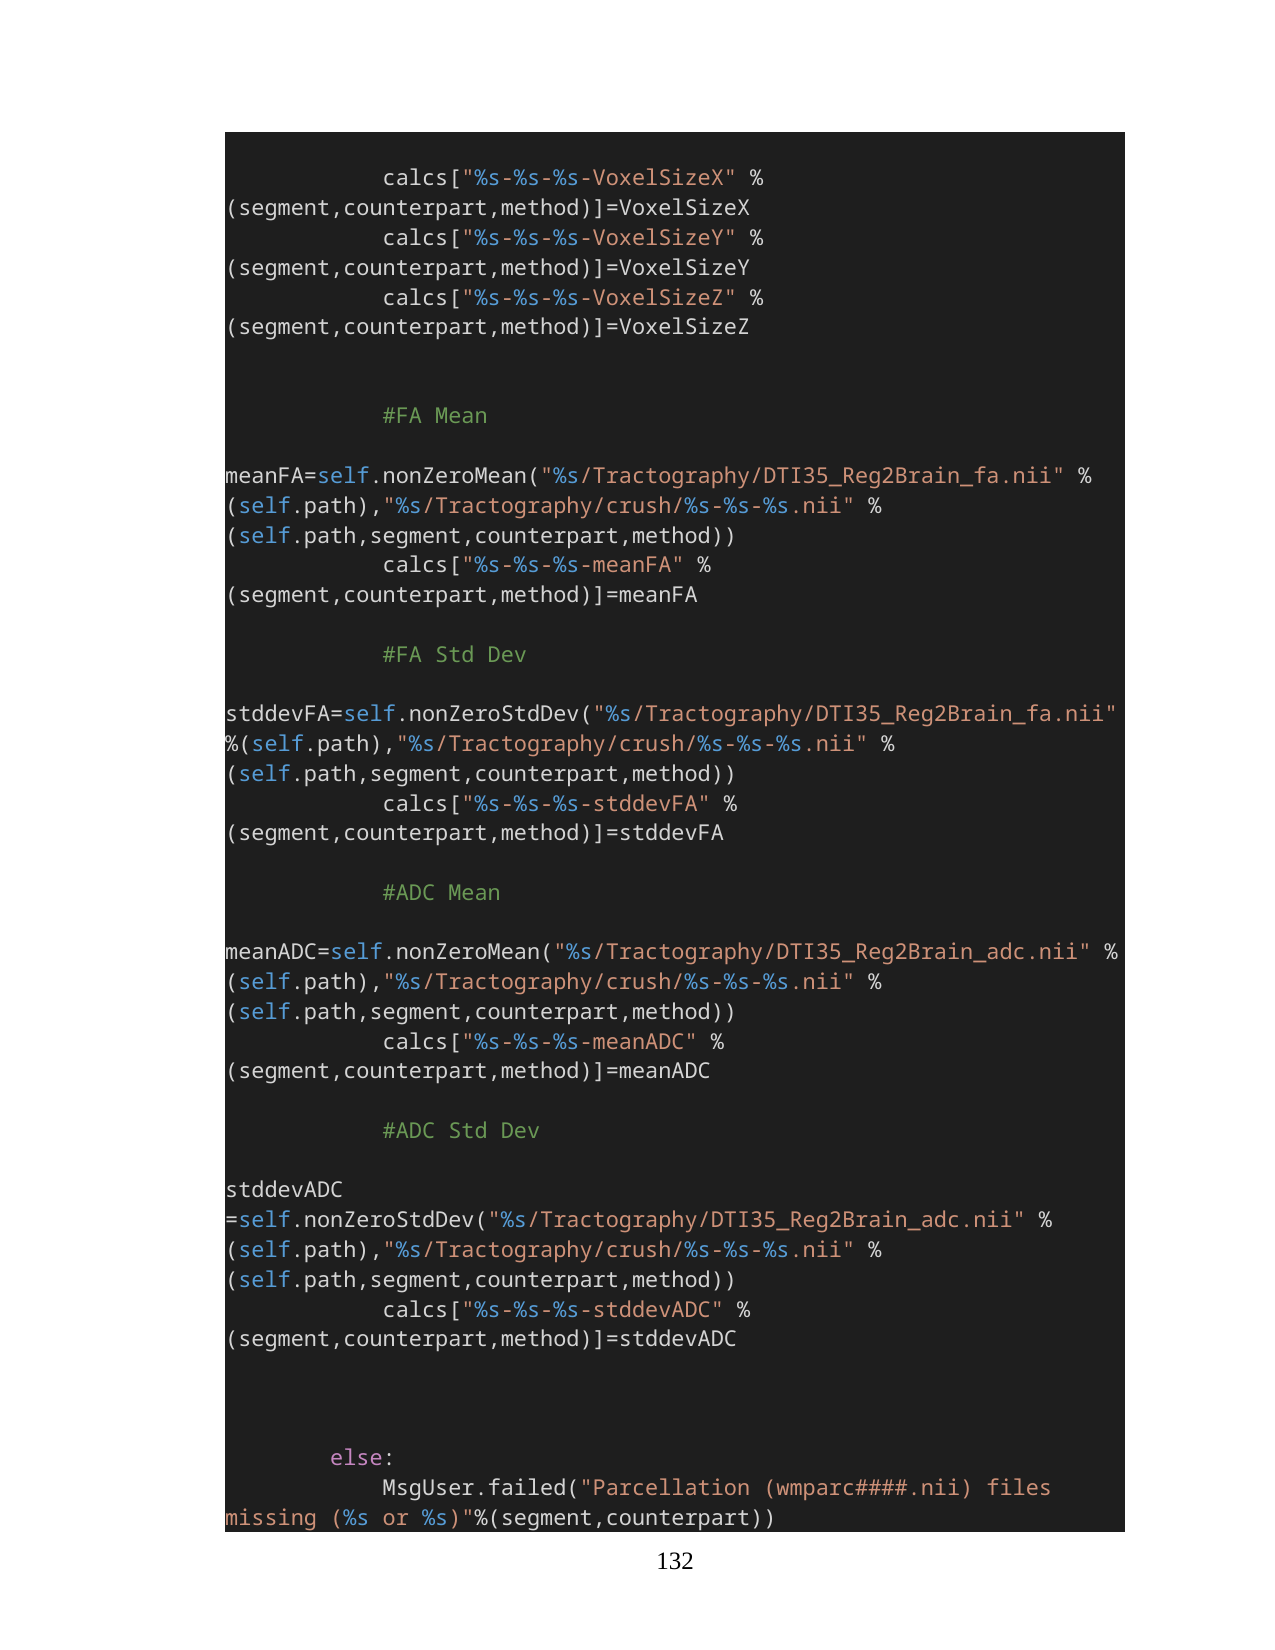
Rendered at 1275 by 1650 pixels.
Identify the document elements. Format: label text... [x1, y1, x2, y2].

text calcs["%s-%s-%s-stddevADC" %(segment,counterpart,method)]=stddevADC [225, 1293, 1125, 1353]
text calcs["%s-%s-%s-VoxelSizeY" %(segment,counterpart,method)]=VoxelSizeY [225, 222, 1125, 281]
text calcs["%s-%s-%s-VoxelSizeX" %(segment,counterpart,method)]=VoxelSizeX [225, 162, 1125, 222]
text stddevFA=self.nonZeroStdDev("%s/Tractography/DTI35_Reg2Brain_fa.nii" %(self.path),"%s/Tractography/crush/%s-%s-%s.nii" %(self.path,segment,counterpart,method)) [225, 668, 1125, 787]
text #ADC Std Dev [225, 1115, 1125, 1145]
text #FA Std Dev [225, 639, 1125, 668]
text #ADC Mean [225, 877, 1125, 907]
text calcs["%s-%s-%s-meanFA" %(segment,counterpart,method)]=meanFA [225, 549, 1125, 609]
text meanADC=self.nonZeroMean("%s/Tractography/DTI35_Reg2Brain_adc.nii" %(self.path),"%s/Tractography/crush/%s-%s-%s.nii" %(self.path,segment,counterpart,method)) [225, 907, 1125, 1026]
text calcs["%s-%s-%s-stddevFA" %(segment,counterpart,method)]=stddevFA [225, 787, 1125, 847]
text calcs["%s-%s-%s-meanADC" %(segment,counterpart,method)]=meanADC [225, 1026, 1125, 1085]
text #FA Mean [225, 401, 1125, 430]
text stddevADC=self.nonZeroStdDev("%s/Tractography/DTI35_Reg2Brain_adc.nii" %(self.path),"%s/Tractography/crush/%s-%s-%s.nii" %(self.path,segment,counterpart,method)) [225, 1145, 1125, 1293]
text MsgUser.failed("Parcellation (wmparc####.nii) files missing (%s or %s)"%(segment,counterpart)) [225, 1472, 1125, 1532]
text meanFA=self.nonZeroMean("%s/Tractography/DTI35_Reg2Brain_fa.nii" %(self.path),"%s/Tractography/crush/%s-%s-%s.nii" %(self.path,segment,counterpart,method)) [225, 430, 1125, 549]
text else: [225, 1442, 1125, 1472]
text calcs["%s-%s-%s-VoxelSizeZ" %(segment,counterpart,method)]=VoxelSizeZ [225, 281, 1125, 341]
